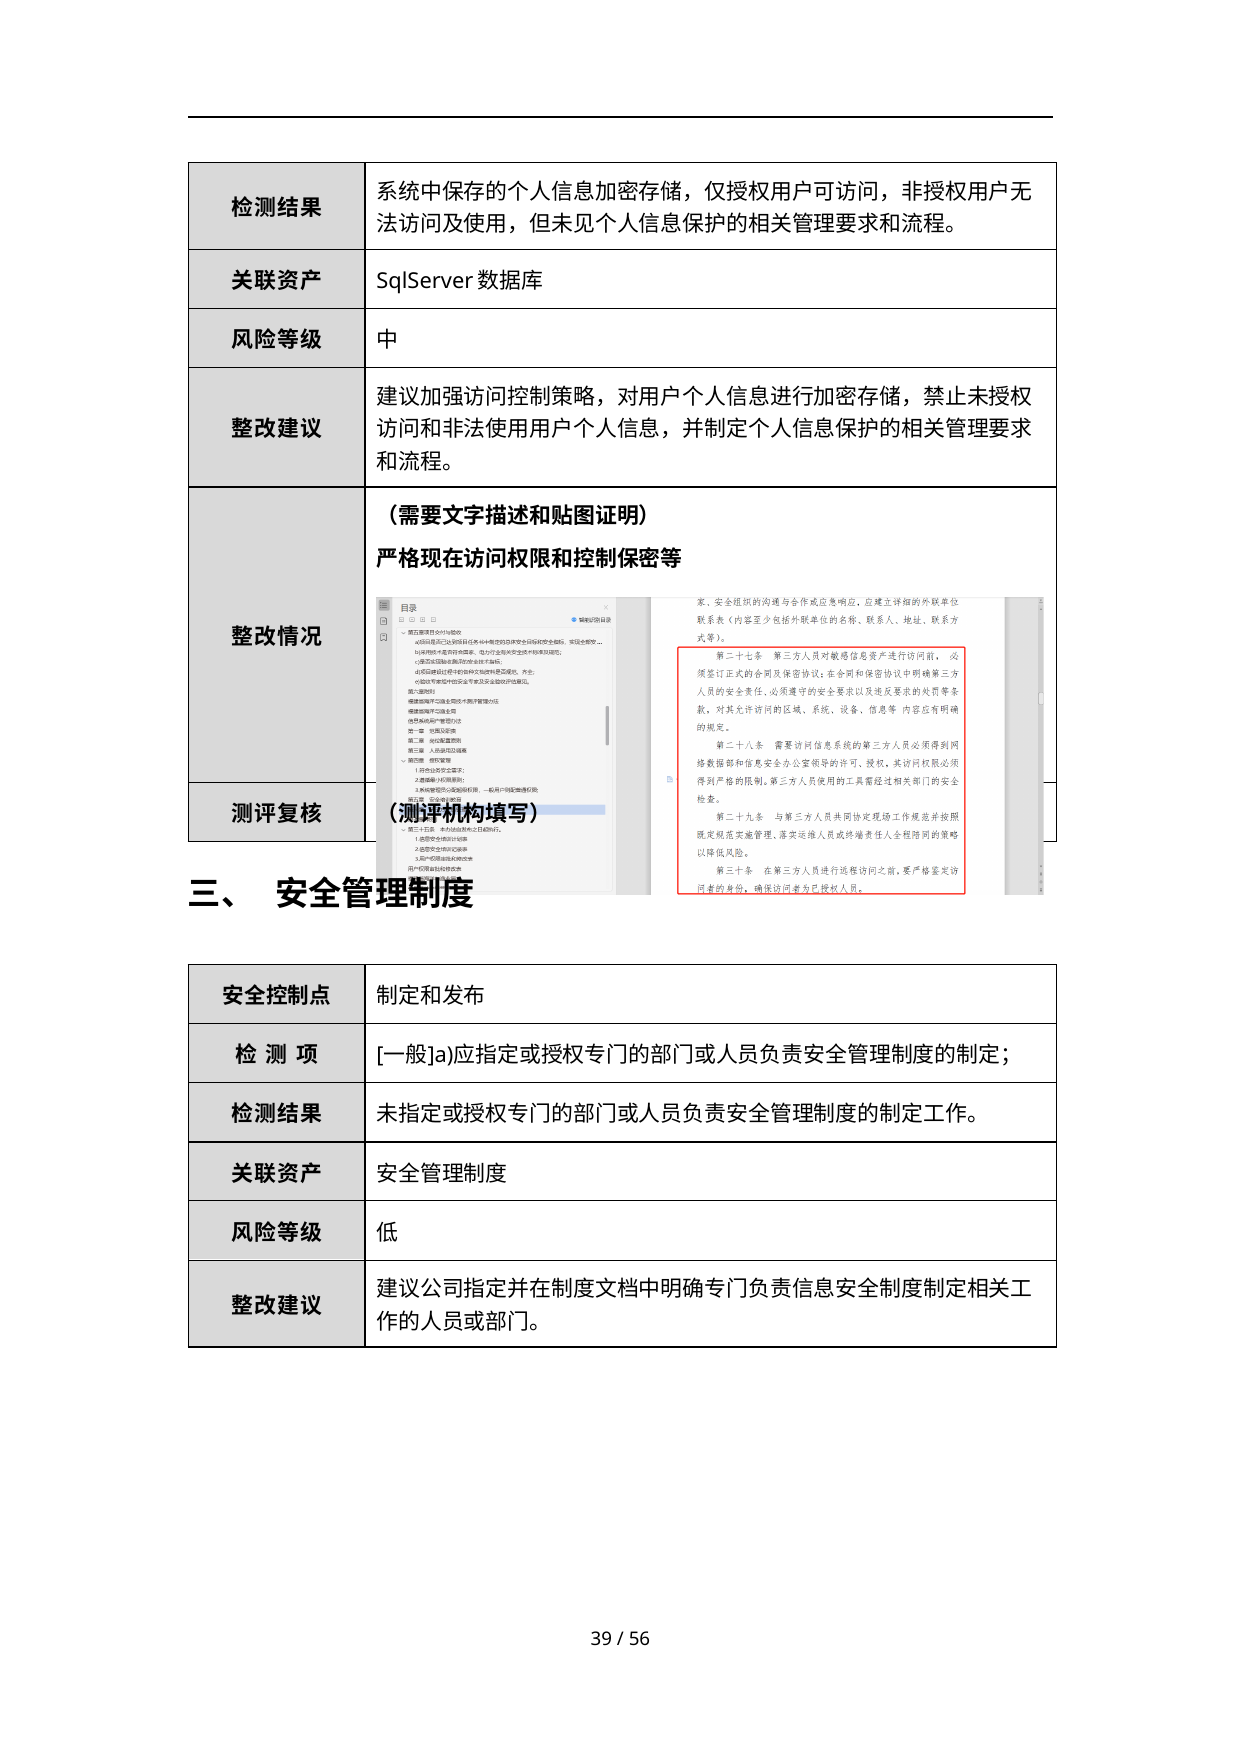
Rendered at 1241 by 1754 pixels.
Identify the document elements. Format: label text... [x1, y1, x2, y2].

list 安全管理制度 [187, 858, 1053, 923]
picture [376, 597, 1044, 895]
table_cell [一般]a)应指定或授权专门的部门或人员负责安全管理制度的制定； [366, 1024, 1056, 1082]
table_cell 检测结果 [189, 163, 364, 249]
table_cell 检测结果 [189, 1083, 364, 1141]
table_cell （需要文字描述和贴图证明） 严格现在访问权限和控制保密等 系统使用权限 [366, 488, 1056, 782]
table_cell 整改建议 [189, 368, 364, 486]
table_cell 测评复核 [189, 783, 364, 841]
table_cell 检测项 [189, 1024, 364, 1082]
table_cell 整改情况 [189, 488, 364, 782]
table_header 制定和发布 [366, 965, 1056, 1023]
table_cell 整改建议 [189, 1261, 364, 1346]
table_cell 建议公司指定并在制度文档中明确专门负责信息安全制度制定相关工作的人员或部门。 [366, 1261, 1056, 1346]
table_cell SqlServer数据库 [366, 250, 1056, 308]
table_cell 关联资产 [189, 250, 364, 308]
table_cell 未指定或授权专门的部门或人员负责安全管理制度的制定工作。 [366, 1083, 1056, 1141]
table_header 安全控制点 [189, 965, 364, 1023]
table_cell 风险等级 [189, 309, 364, 367]
table_cell 风险等级 [189, 1201, 364, 1259]
table_cell 系统中保存的个人信息加密存储，仅授权用户可访问，非授权用户无法访问及使用，但未见个人信息保护的相关管理要求和流程。 [366, 163, 1056, 249]
table_cell 低 [366, 1201, 1056, 1259]
table_cell 建议加强访问控制策略，对用户个人信息进行加密存储，禁止未授权访问和非法使用用户个人信息，并制定个人信息保护的相关管理要求和流程。 [366, 368, 1056, 486]
table_cell 安全管理制度 [366, 1143, 1056, 1200]
table_cell 关联资产 [189, 1143, 364, 1200]
table_cell 中 [366, 309, 1056, 367]
